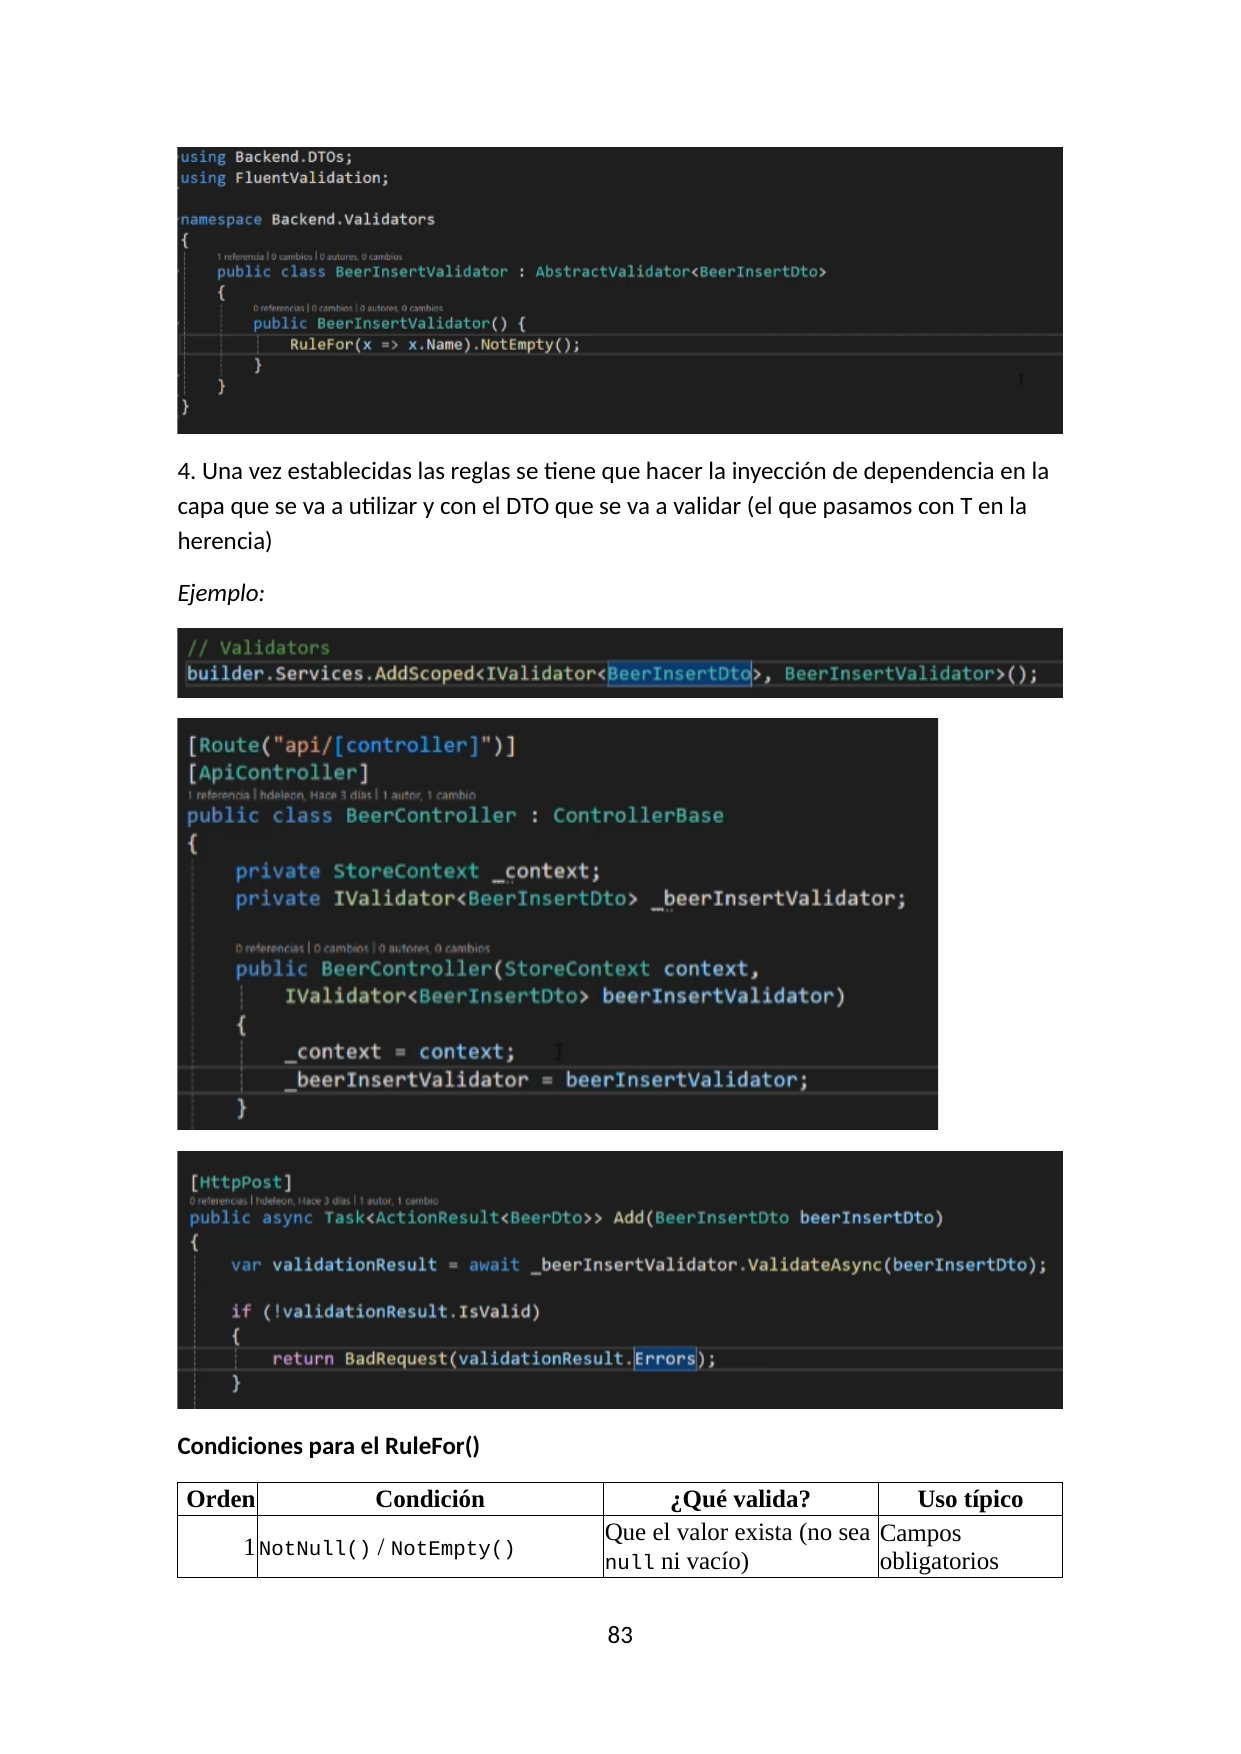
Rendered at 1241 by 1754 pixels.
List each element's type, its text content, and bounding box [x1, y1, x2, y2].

text Ejemplo: [177, 577, 1063, 607]
table_header Orden [178, 1483, 257, 1515]
text 4. Una vez establecidas las reglas se tiene que hacer la inyección de dependencia en la capa que se va a utilizar y con el DTO que se va a validar (el que pasamos con T en la herencia) [177, 455, 1063, 556]
table_header Uso típico [879, 1483, 1062, 1515]
picture [177, 718, 939, 1130]
text Condiciones para el RuleFor() [177, 1430, 1063, 1461]
table_cell Campos obligatorios [879, 1516, 1062, 1577]
table_cell Que el valor exista (no sea null ni vacío) [604, 1516, 878, 1577]
picture [177, 1151, 1063, 1409]
table_cell NotNull() / NotEmpty() [258, 1516, 603, 1577]
table_header ¿Qué valida? [604, 1483, 878, 1515]
table_cell 1 [178, 1516, 257, 1577]
table_header Condición [258, 1483, 603, 1515]
picture [177, 147, 1063, 434]
picture [177, 628, 1063, 698]
